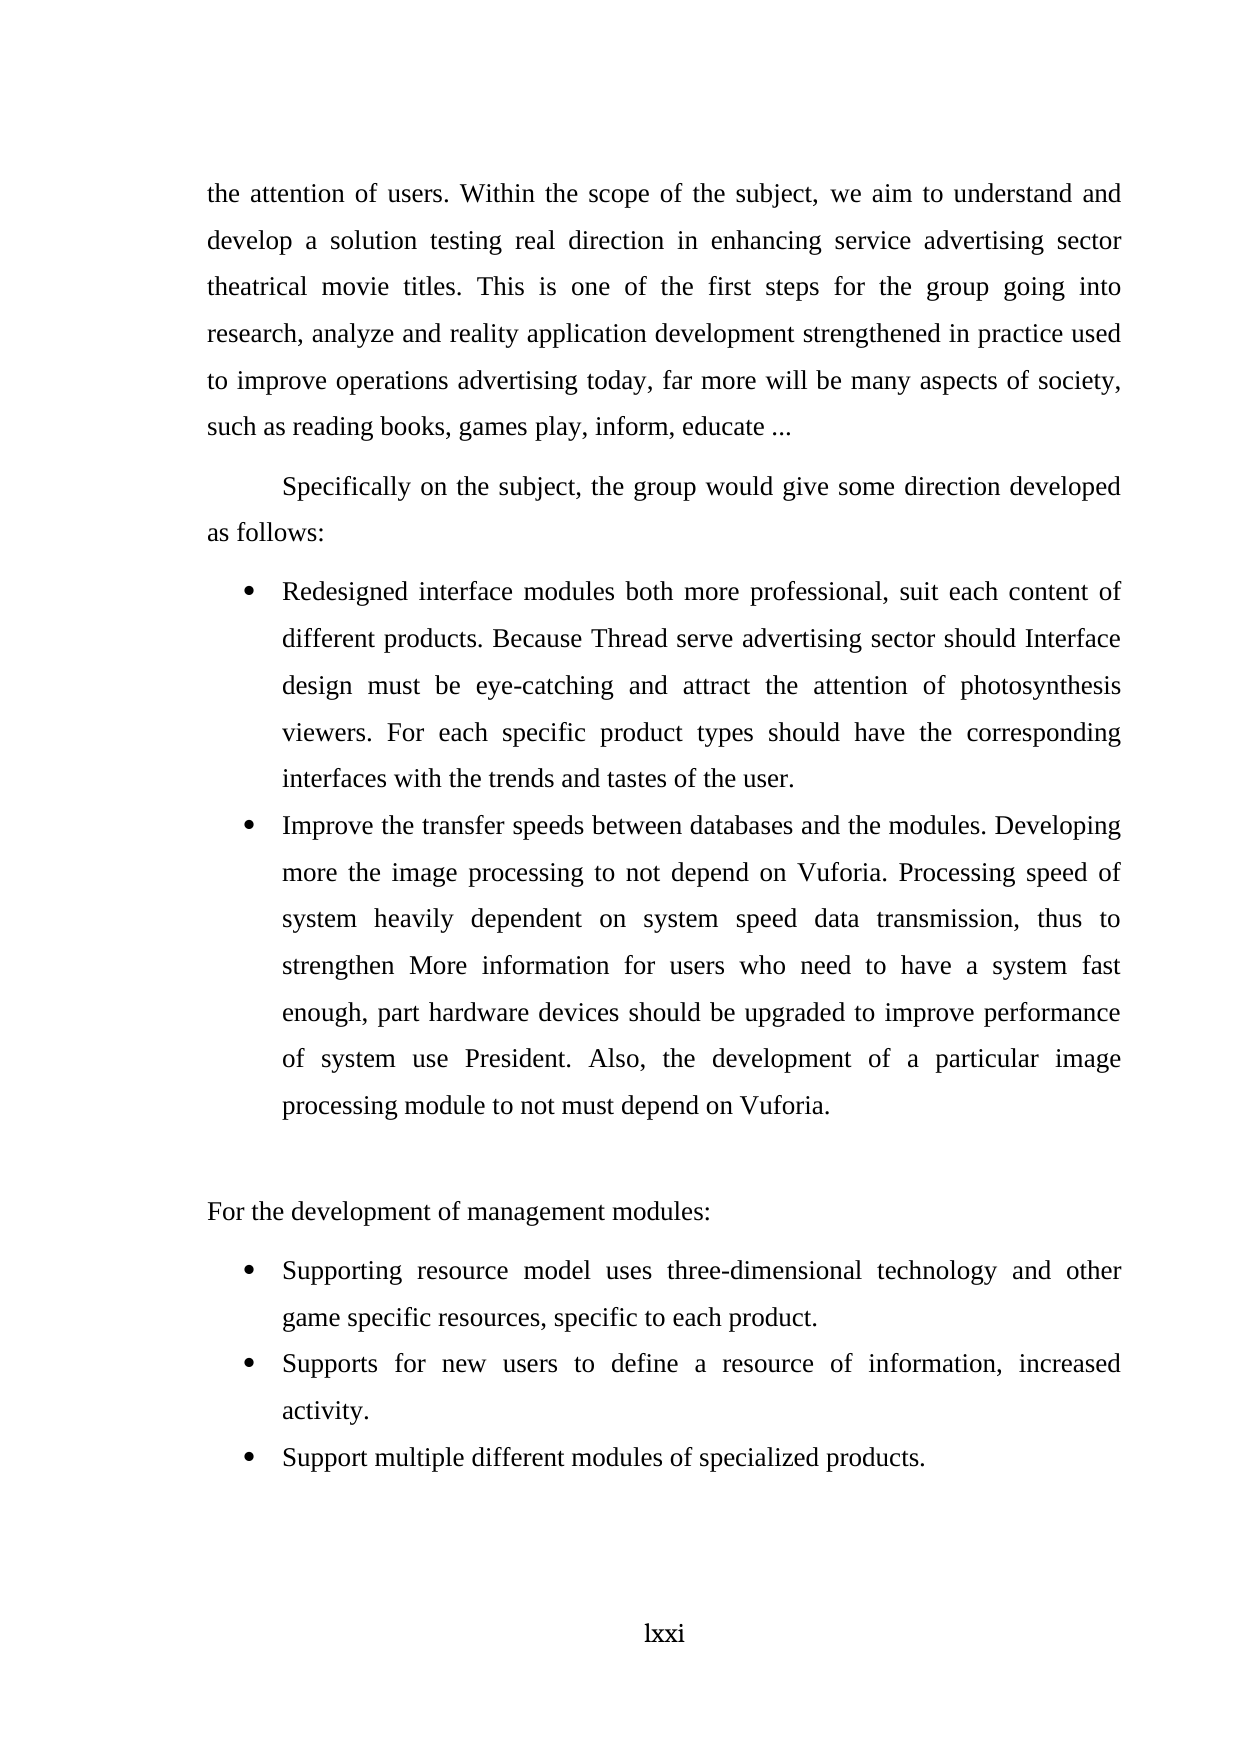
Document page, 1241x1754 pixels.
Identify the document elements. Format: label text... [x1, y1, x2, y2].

text For the development of management modules: [207, 1195, 1122, 1226]
list Support multiple different modules of specialized products. [244, 1441, 1122, 1472]
list Redesigned interface modules both more professional, suit each content of different products. Because Thread serve advertising sector should Interface design must be eye-catching and attract the attention of photosynthesis viewers. For each specific product types should have the corresponding interfaces with the trends and tastes of the user. [244, 576, 1122, 793]
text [207, 177, 1122, 442]
text Specifically on the subject, the group would give some direction developed as follows: [207, 470, 1122, 547]
list Improve the transfer speeds between databases and the modules. Developing more the image processing to not depend on Vuforia. Processing speed of system heavily dependent on system speed data transmission, thus to strengthen More information for users who need to have a system fast enough, part hardware devices should be upgraded to improve performance of system use President. Also, the development of a particular image processing module to not must depend on Vuforia. [244, 809, 1122, 1120]
list Supports for new users to define a resource of information, increased activity. [244, 1347, 1122, 1425]
list Supporting resource model uses three-dimensional technology and other game specific resources, specific to each product. [244, 1254, 1122, 1332]
